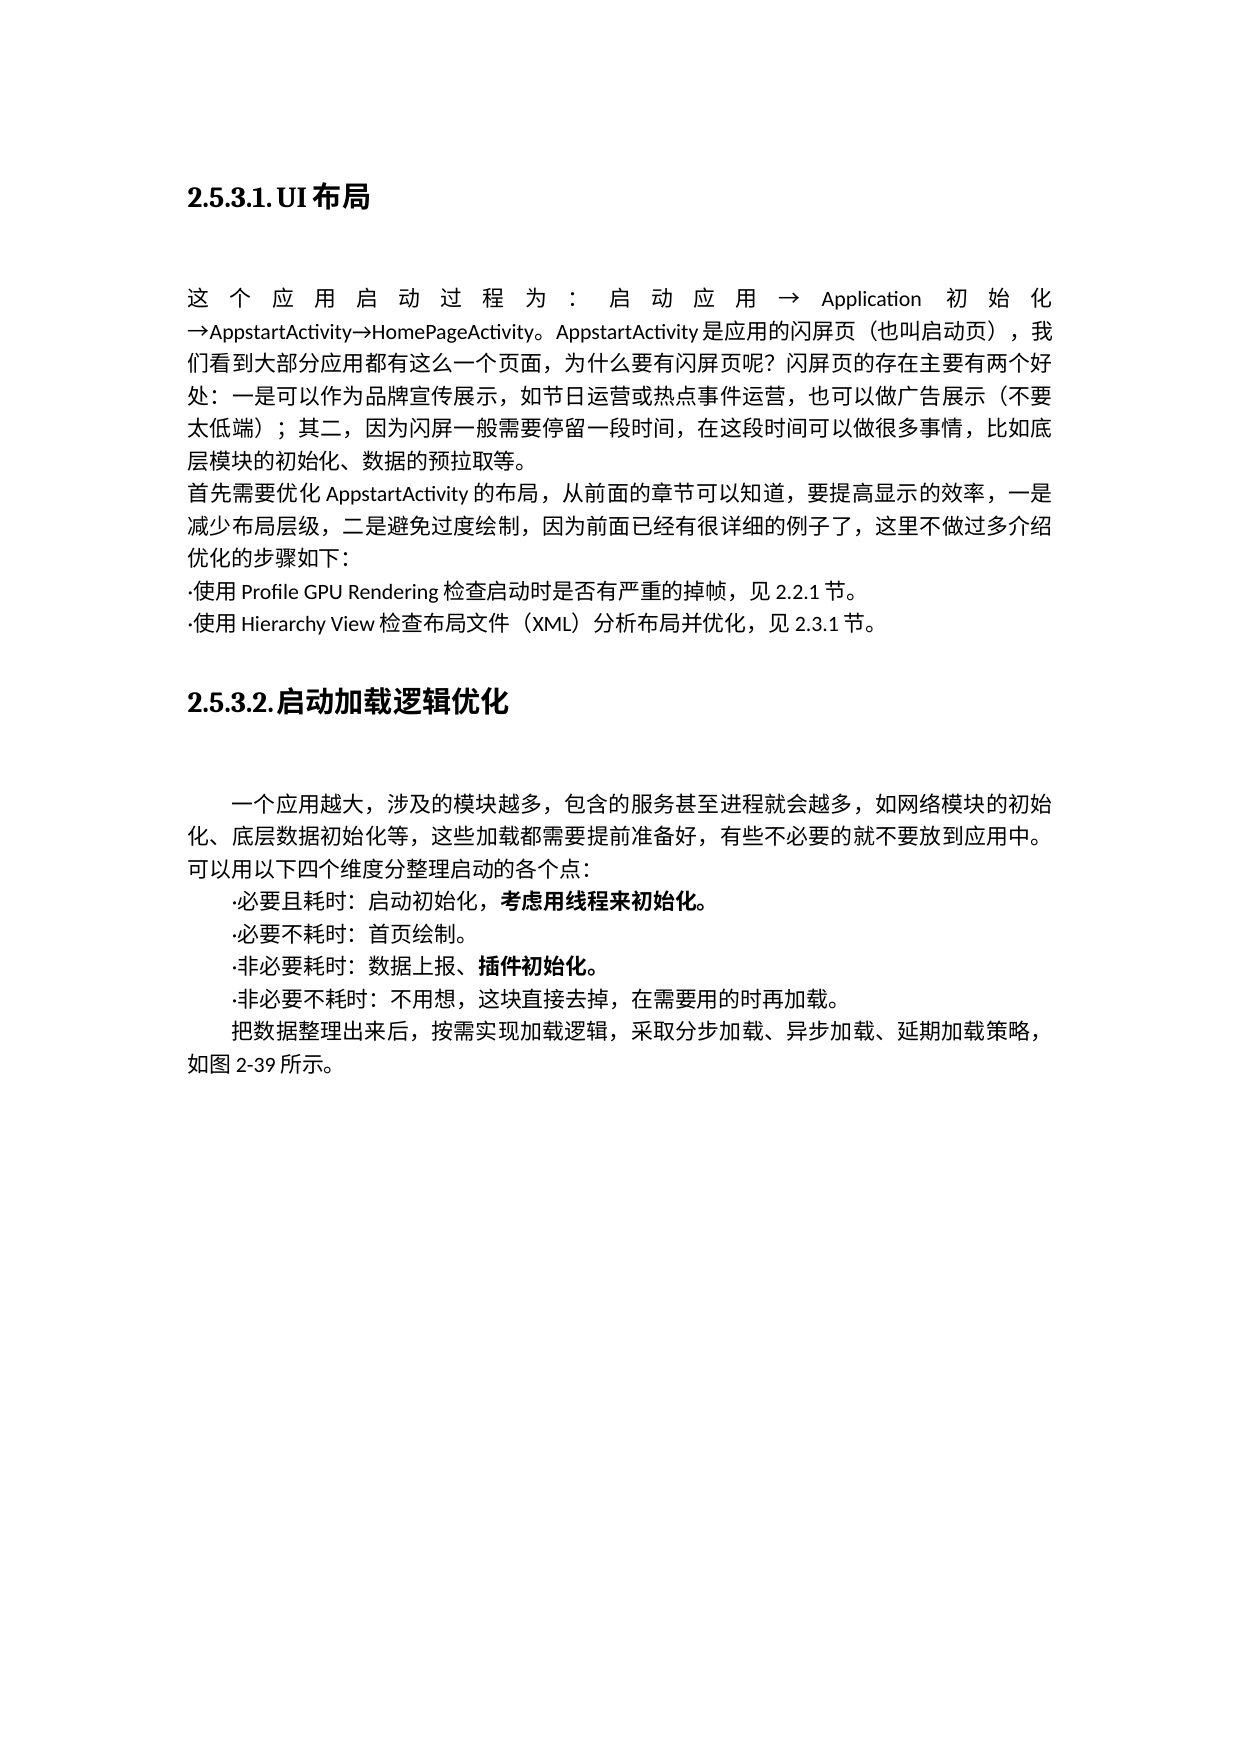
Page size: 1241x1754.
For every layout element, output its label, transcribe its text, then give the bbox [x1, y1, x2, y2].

text ·非必要耗时：数据上报、插件初始化。 [187, 949, 1053, 981]
text 首先需要优化AppstartActivity的布局，从前面的章节可以知道，要提高显示的效率，一是减少布局层级，二是避免过度绘制，因为前面已经有很详细的例子了，这里不做过多介绍，优化的步骤如下： [187, 476, 1053, 573]
text 一个应用越大，涉及的模块越多，包含的服务甚至进程就会越多，如网络模块的初始化、底层数据初始化等，这些加载都需要提前准备好，有些不必要的就不要放到应用中。可以用以下四个维度分整理启动的各个点： [187, 786, 1053, 884]
text ·必要不耗时：首页绘制。 [187, 916, 1053, 949]
text ·非必要不耗时：不用想，这块直接去掉，在需要用的时再加载。 [187, 981, 1053, 1014]
text ·必要且耗时：启动初始化，考虑用线程来初始化。 [187, 884, 1053, 916]
text 把数据整理出来后，按需实现加载逻辑，采取分步加载、异步加载、延期加载策略，如图2-39所示。 [187, 1014, 1053, 1079]
text ·使用Profile GPU Rendering检查启动时是否有严重的掉帧，见2.2.1节。 [187, 573, 1053, 606]
subtitle UI布局 [187, 162, 1053, 227]
subtitle 启动加载逻辑优化 [187, 667, 1053, 732]
text 这个应用启动过程为：启动应用→Application初始化→AppstartActivity→HomePageActivity。AppstartActivity是应用的闪屏页（也叫启动页），我们看到大部分应用都有这么一个页面，为什么要有闪屏页呢？闪屏页的存在主要有两个好处：一是可以作为品牌宣传展示，如节日运营或热点事件运营，也可以做广告展示（不要太低端）；其二，因为闪屏一般需要停留一段时间，在这段时间可以做很多事情，比如底层模块的初始化、数据的预拉取等。 [187, 281, 1053, 476]
text ·使用Hierarchy View检查布局文件（XML）分析布局并优化，见2.3.1节。 [187, 606, 1053, 638]
